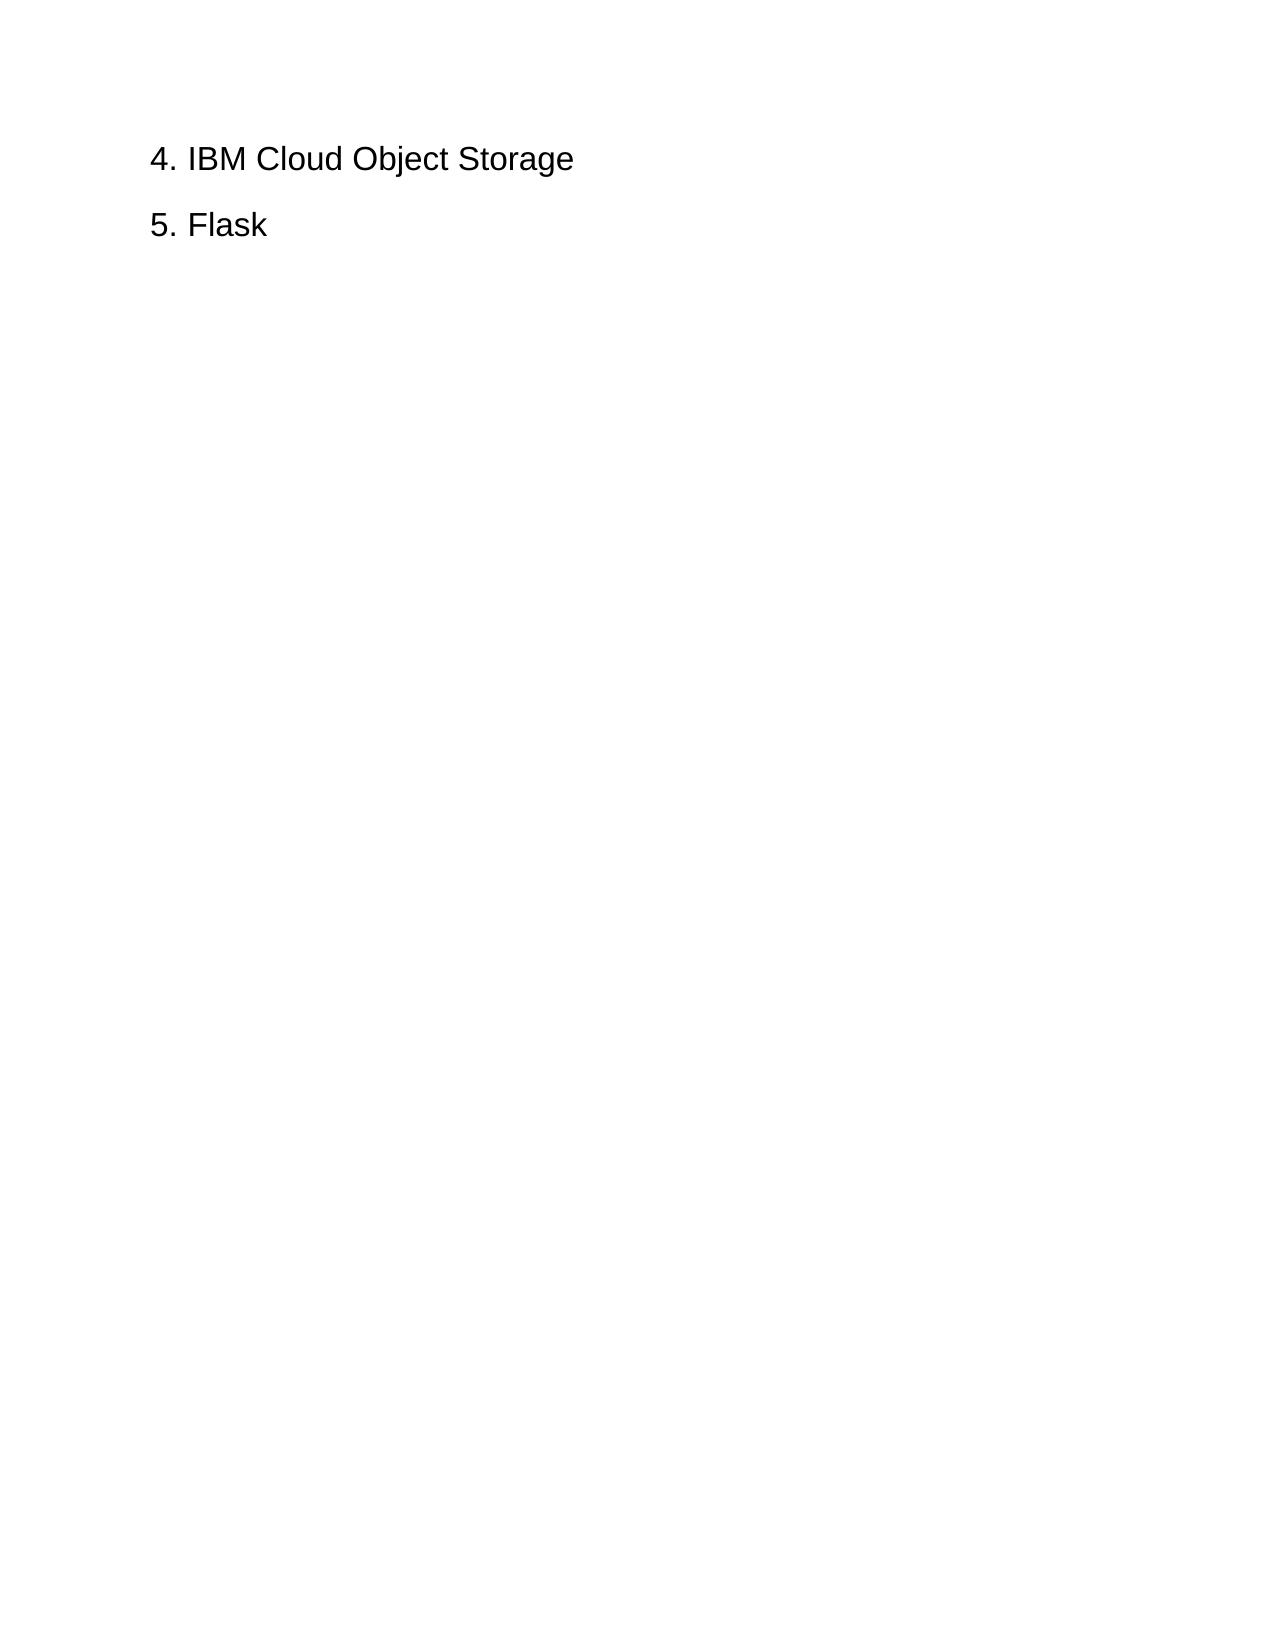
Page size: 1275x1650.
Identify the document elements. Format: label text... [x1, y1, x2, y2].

list IBM Cloud Object Storage [150, 139, 1114, 177]
list Flask [150, 205, 1114, 244]
